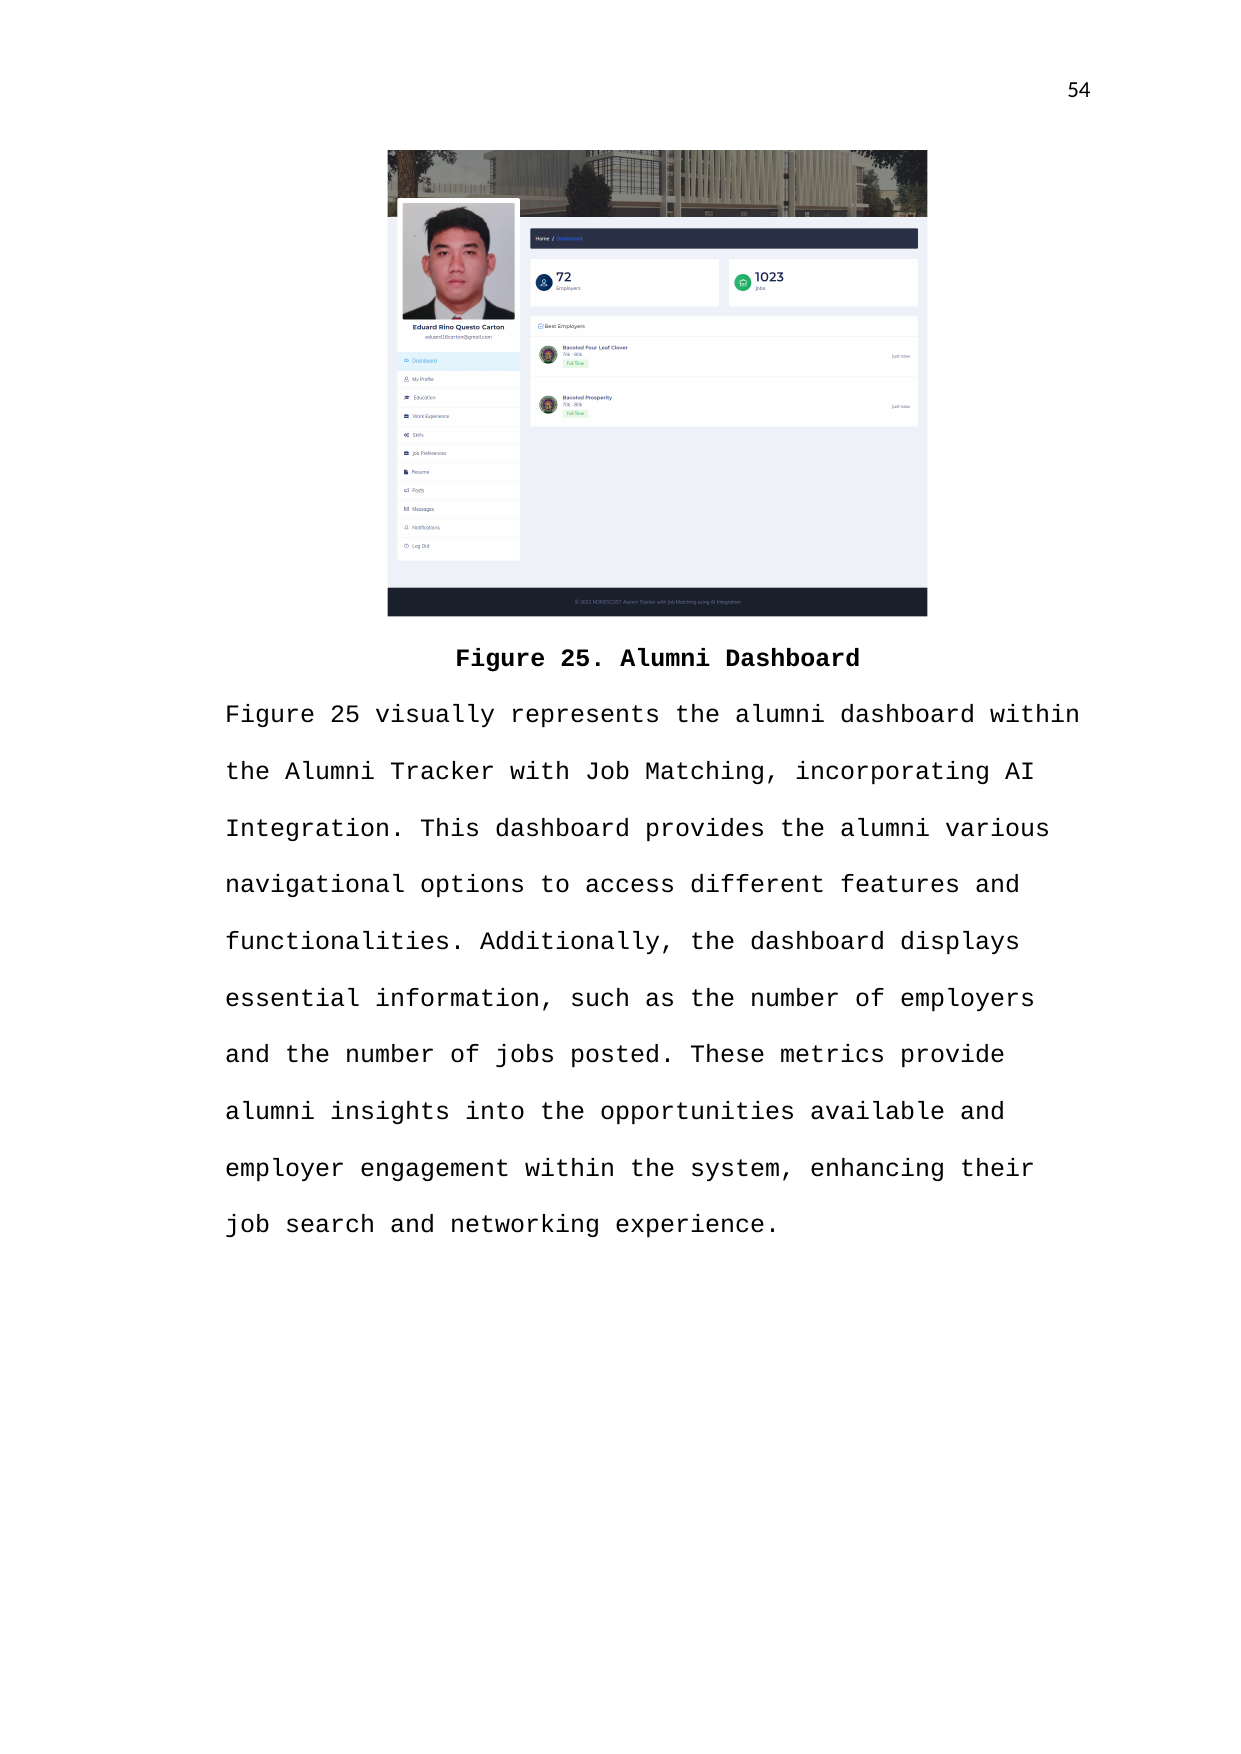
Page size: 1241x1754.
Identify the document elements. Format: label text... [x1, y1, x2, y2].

text Figure 25 visually represents the alumni dashboard within the Alumni Tracker with Job Matching, incorporating AI Integration. This dashboard provides the alumni various navigational options to access different features and functionalities. Additionally, the dashboard displays essential information, such as the number of employers and the number of jobs posted. These metrics provide alumni insights into the opportunities available and employer engagement within the system, enhancing their job search and networking experience. [225, 702, 1090, 1240]
picture [387, 150, 928, 617]
text Figure 25. Alumni Dashboard [225, 645, 1090, 673]
